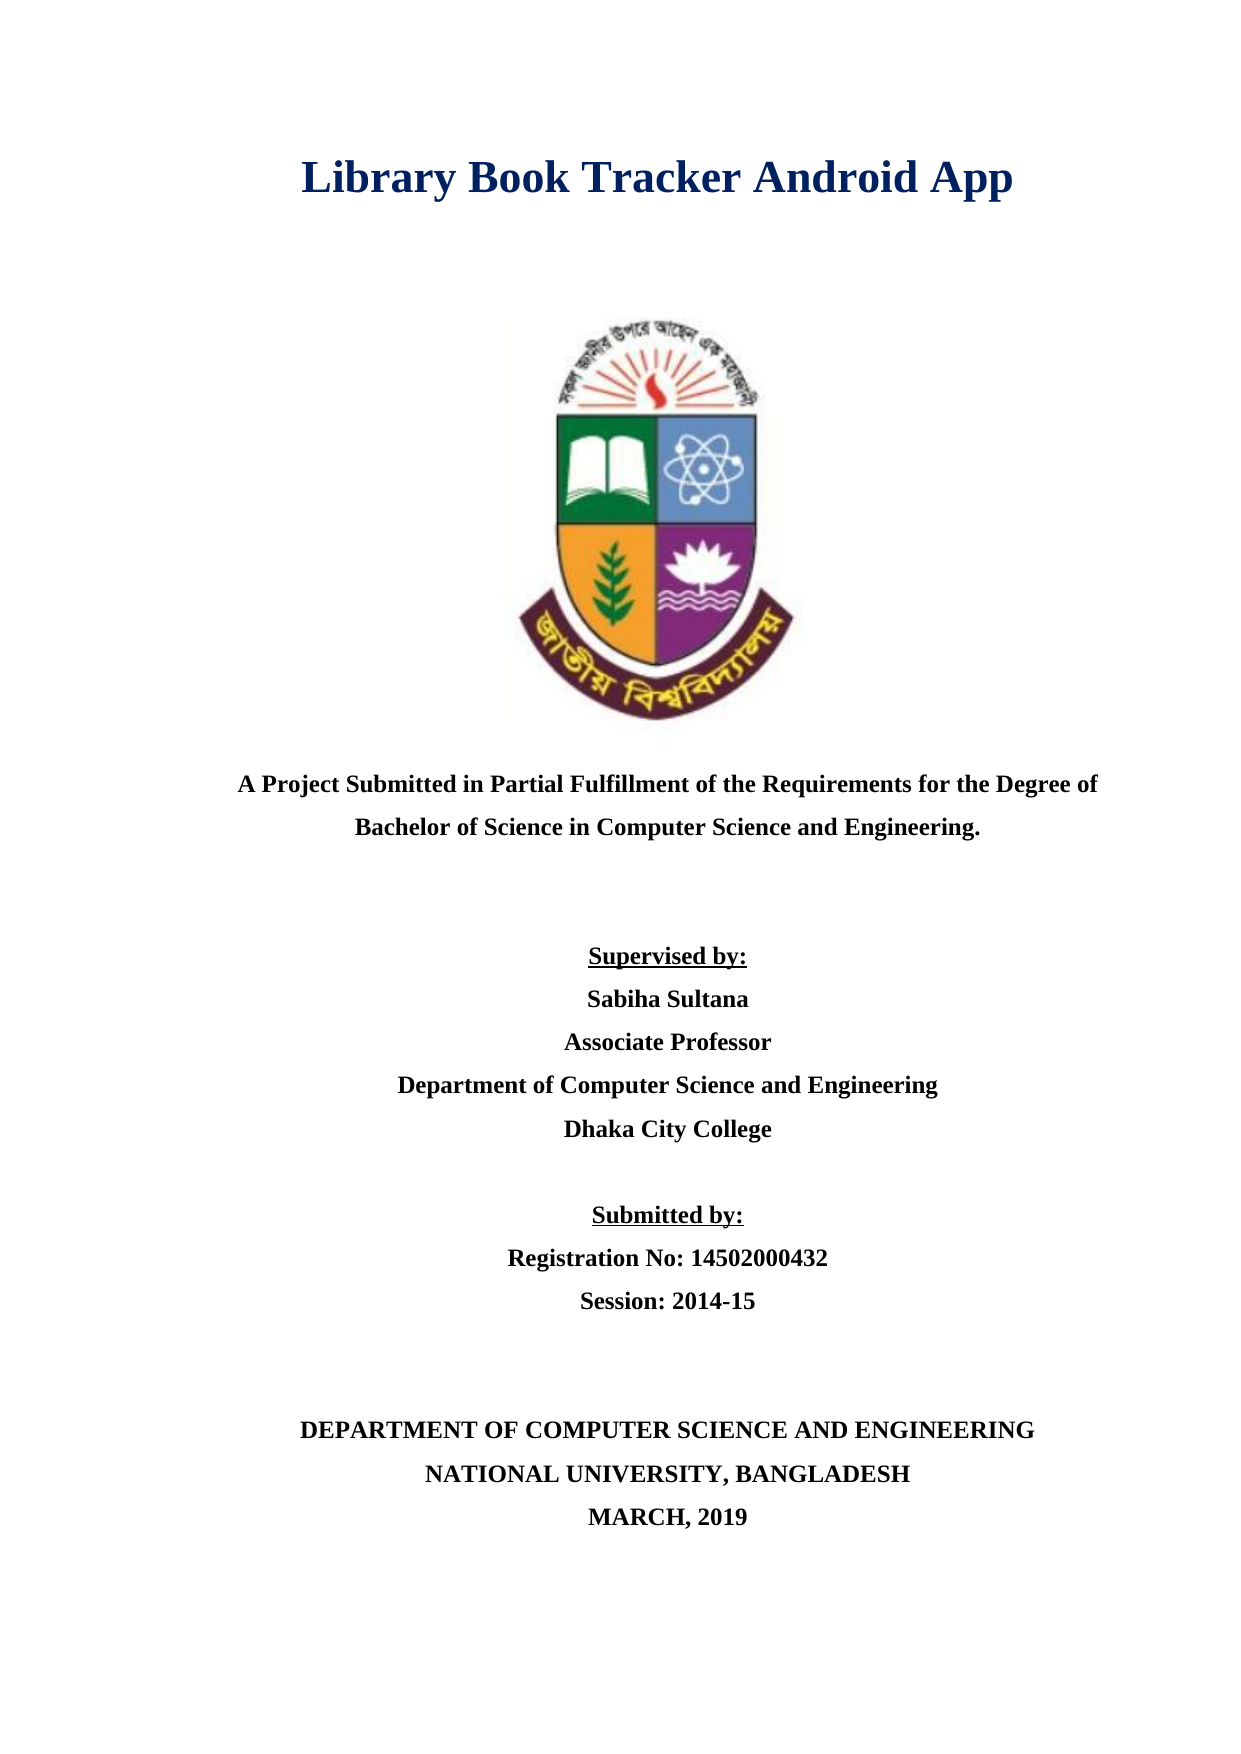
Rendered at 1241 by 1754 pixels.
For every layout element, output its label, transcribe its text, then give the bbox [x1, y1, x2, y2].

text Associate Professor [225, 1027, 1110, 1056]
text Session: 2014-15 [225, 1286, 1110, 1315]
text Submitted by: [225, 1200, 1110, 1229]
text Sabiha Sultana [225, 984, 1110, 1013]
text Registration No: 14502000432 [225, 1243, 1110, 1272]
text Supervised by: [225, 941, 1110, 970]
text MARCH, 2019 [225, 1502, 1110, 1531]
text Library Book Tracker Android App [225, 150, 1090, 203]
text Department of Computer Science and Engineering [225, 1071, 1110, 1099]
picture [502, 293, 813, 755]
text NATIONAL UNIVERSITY, BANGLADESH [225, 1459, 1110, 1487]
text DEPARTMENT OF COMPUTER SCIENCE AND ENGINEERING [225, 1416, 1110, 1444]
text Dhaka City College [225, 1114, 1110, 1142]
text A Project Submitted in Partial Fulfillment of the Requirements for the Degree of Bachelor of Science in Computer Science and Engineering. [225, 769, 1110, 841]
